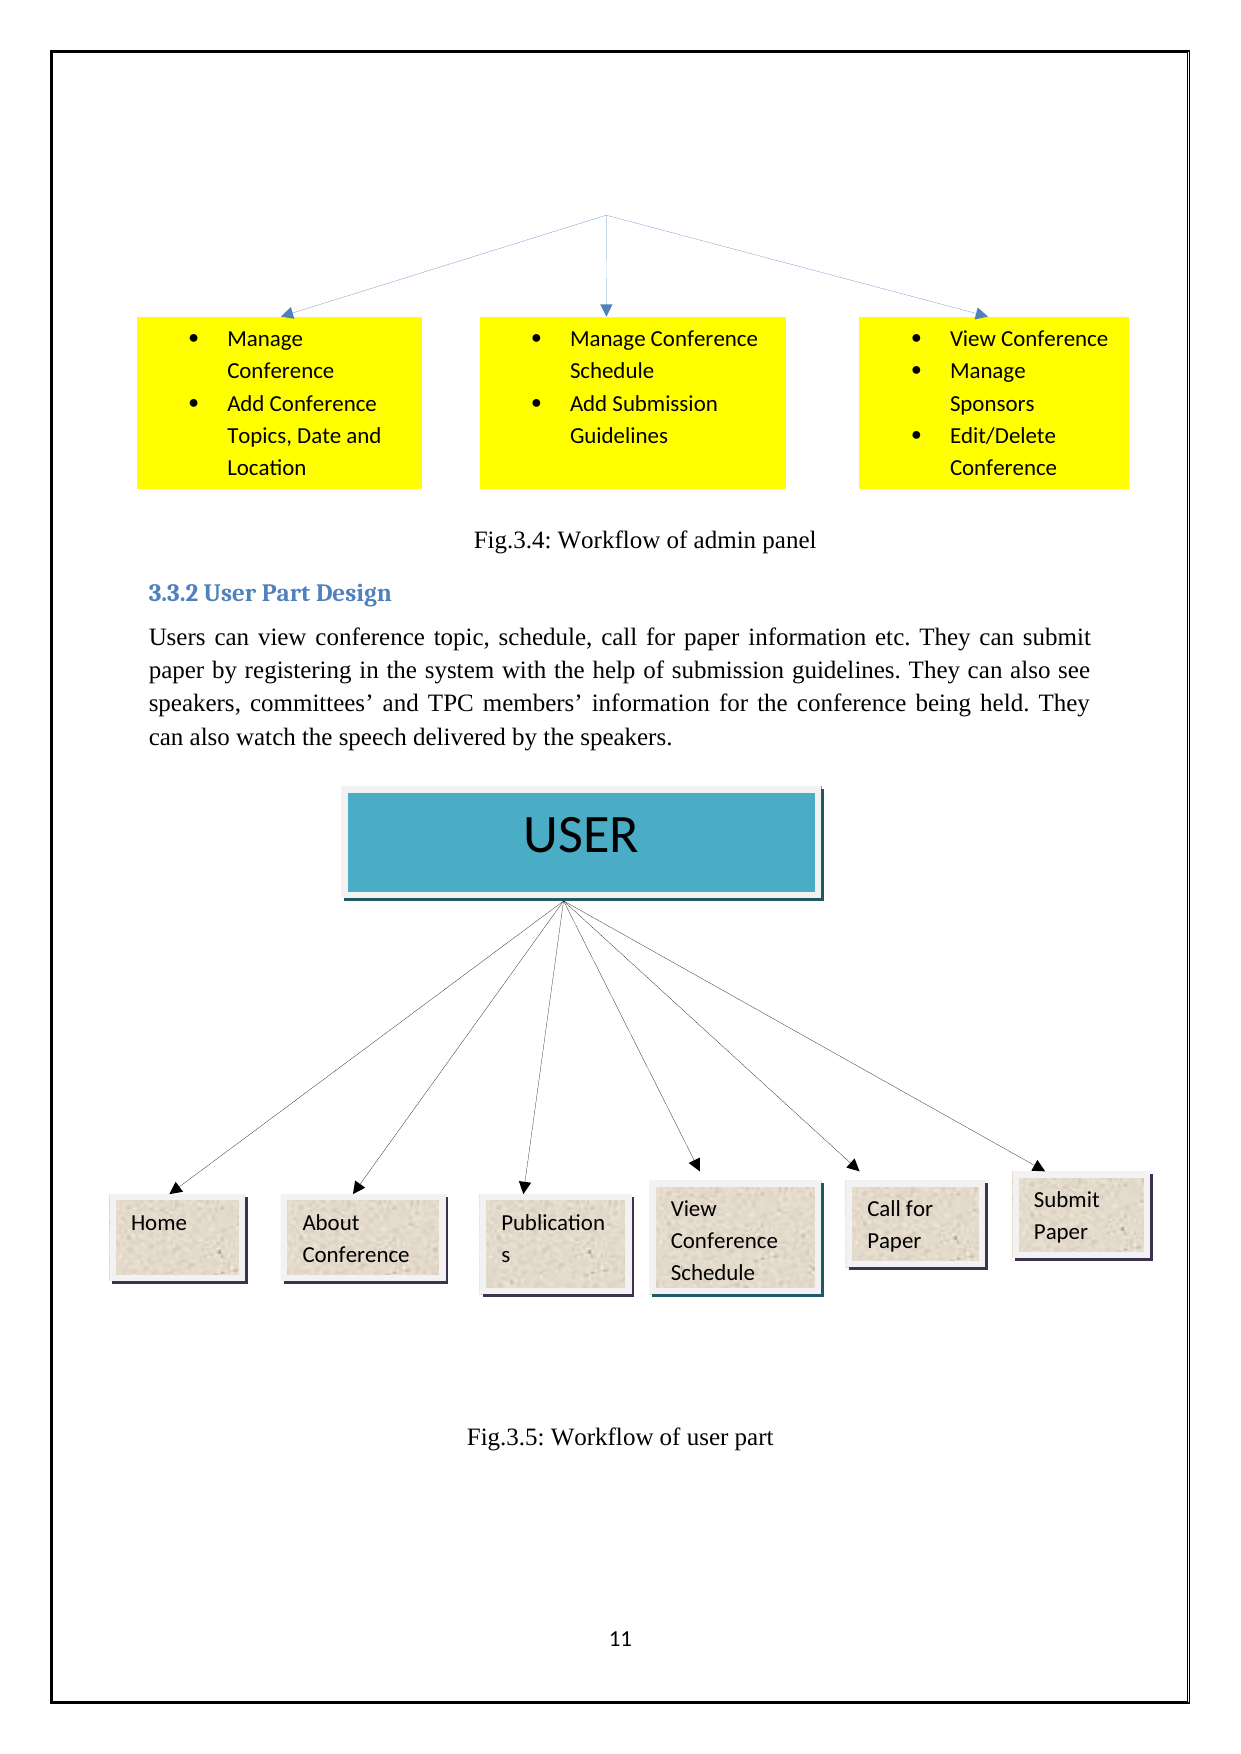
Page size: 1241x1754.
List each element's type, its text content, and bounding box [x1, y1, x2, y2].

text Users can view conference topic, schedule, call for paper information etc. They can submit paper by registering in the system with the help of submission guidelines. They can also see speakers, committees’ and TPC members’ information for the conference being held. They can also watch the speech delivered by the speakers. [148, 622, 1092, 750]
picture [656, 1187, 815, 1288]
picture [287, 1200, 439, 1275]
text Fig.3.5: Workflow of user part [148, 1422, 1092, 1450]
subtitle 3.3.2 User Part Design [148, 579, 1092, 608]
picture [486, 1200, 625, 1288]
text Fig.3.4: Workflow of admin panel [148, 526, 1092, 554]
picture [852, 1187, 979, 1261]
picture [116, 1200, 239, 1275]
picture [1019, 1178, 1144, 1252]
